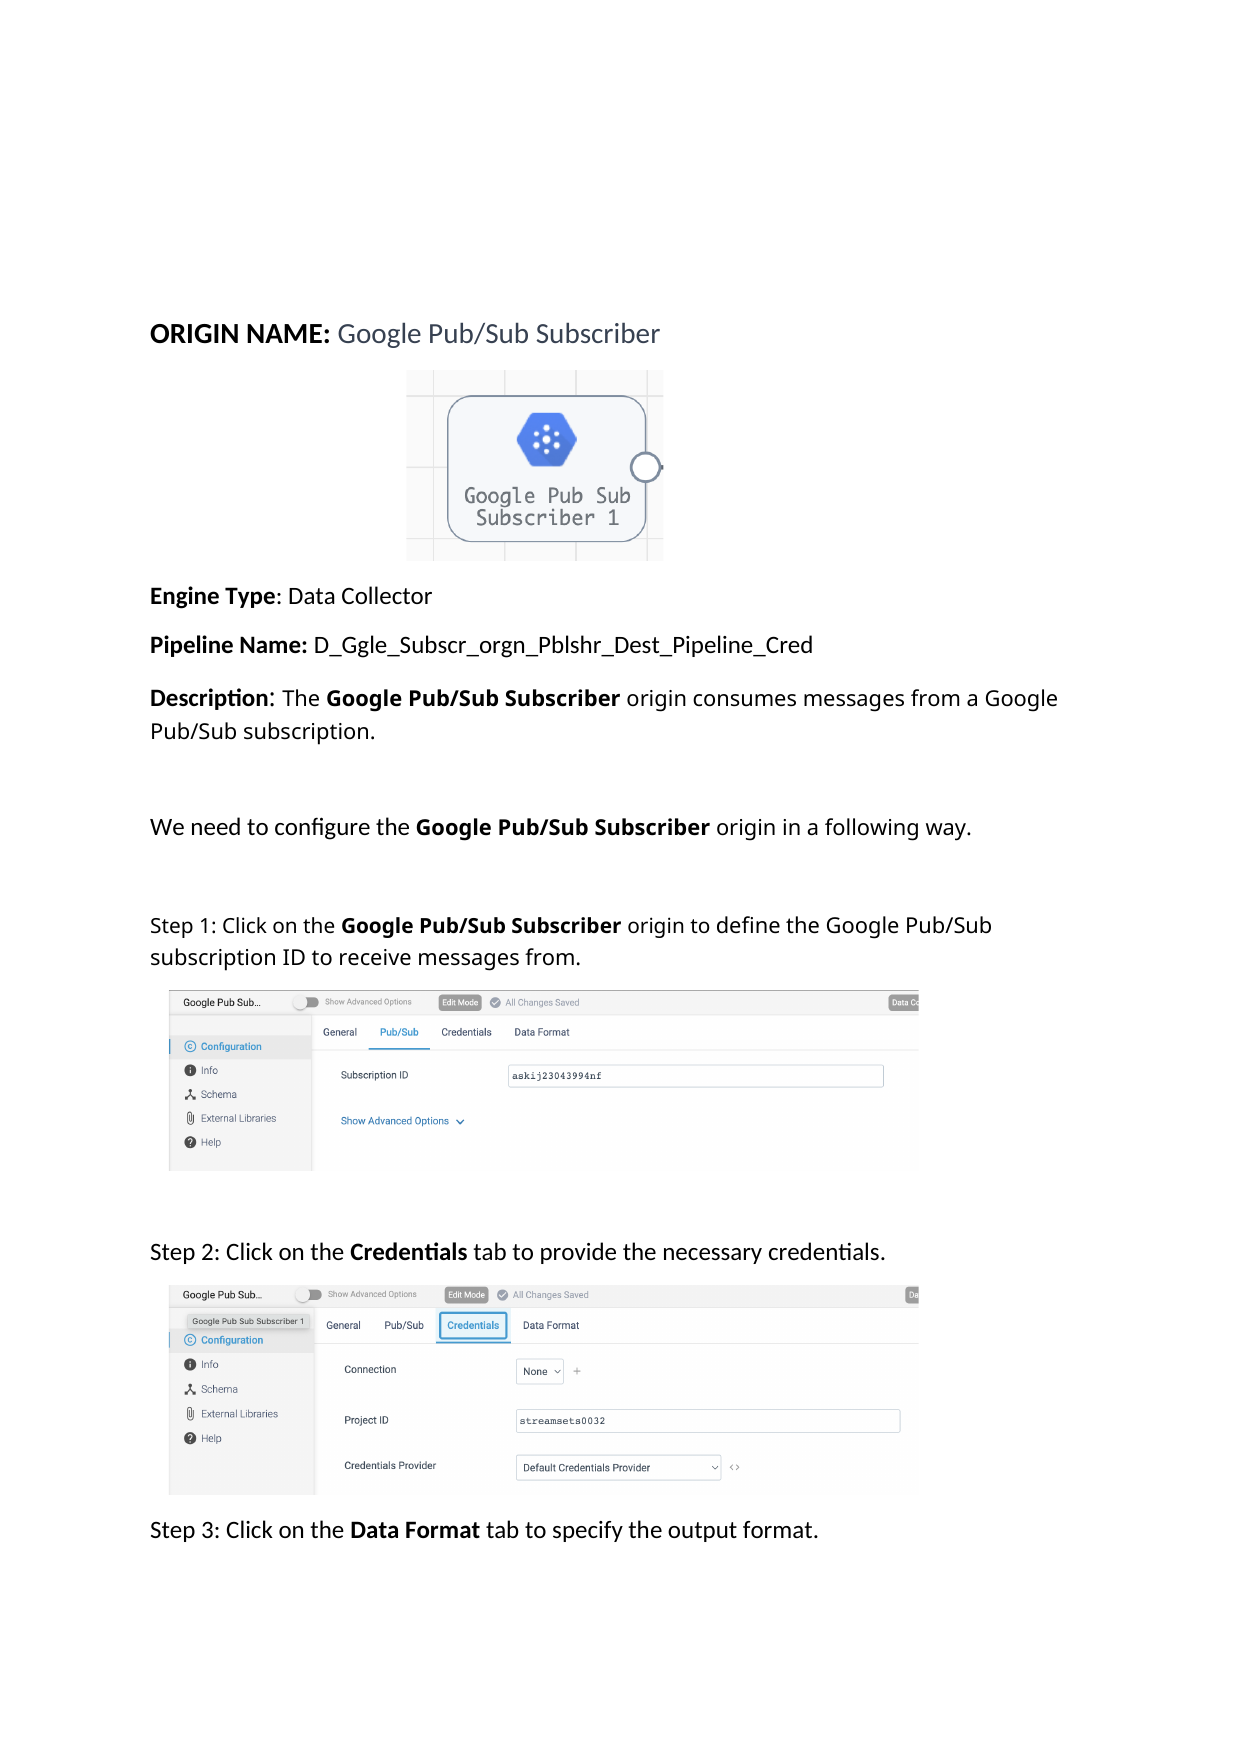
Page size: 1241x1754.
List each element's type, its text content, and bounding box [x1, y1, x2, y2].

text We need to configure the Google Pub/Sub Subscriber origin in a following way. [150, 811, 1090, 842]
text Description: The Google Pub/Sub Subscriber origin consumes messages from a Google Pub/Sub subscription. [150, 679, 1090, 745]
text Step 3: Click on the Data Format tab to specify the output format. [150, 1514, 1090, 1544]
text Step 1: Click on the Google Pub/Sub Subscriber origin to define the Google Pub/Sub subscription ID to receive messages from. [150, 910, 1090, 972]
text Pipeline Name: D_Ggle_Subscr_orgn_Pblshr_Dest_Pipeline_Cred [150, 630, 1090, 660]
text Engine Type: Data Collector [150, 580, 1090, 611]
text ORIGIN NAME: Google Pub/Sub Subscriber [150, 315, 1090, 351]
text Step 2: Click on the Credentials tab to provide the necessary credentials. [150, 1236, 1090, 1266]
